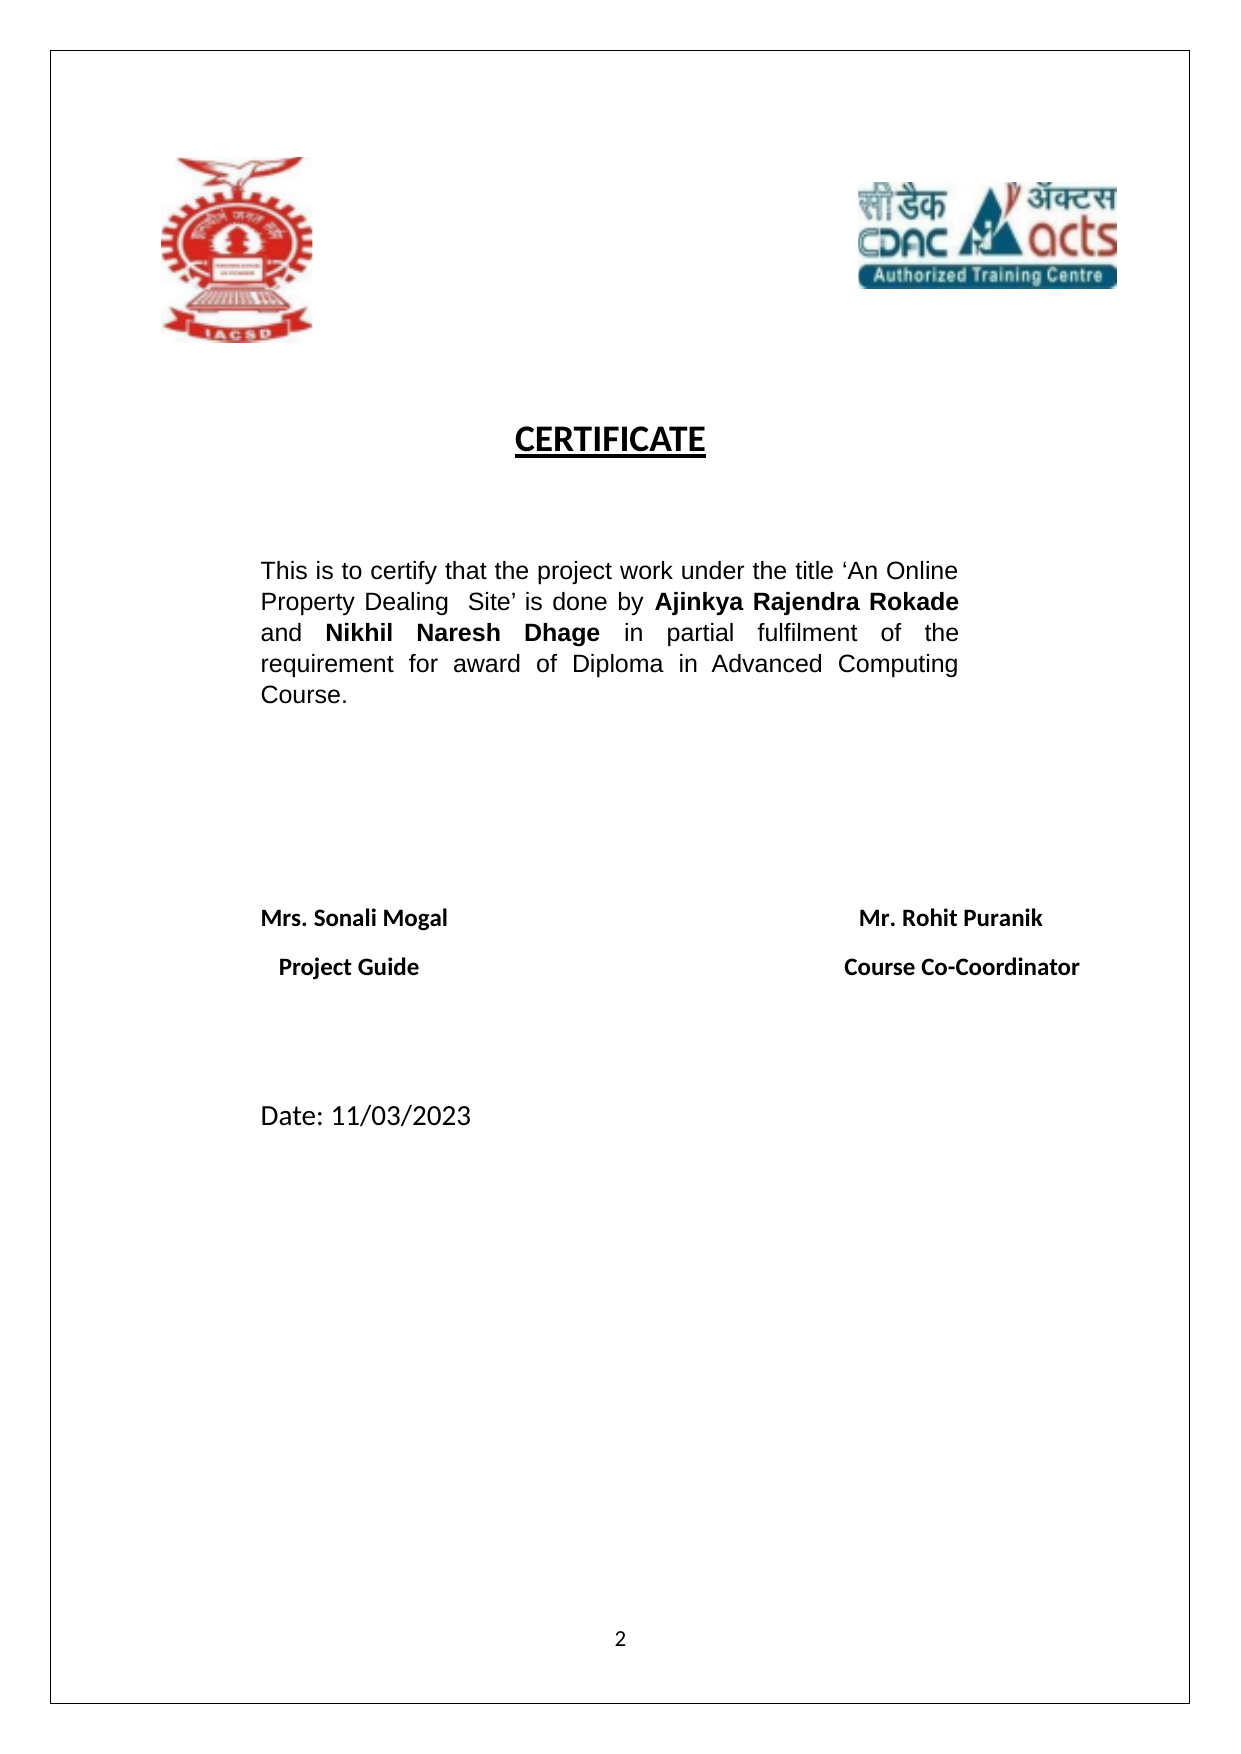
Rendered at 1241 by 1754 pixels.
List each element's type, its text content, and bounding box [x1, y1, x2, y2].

text Date: 11/03/2023 [260, 1097, 1090, 1133]
subtitle Mrs. Sonali Mogal Mr. Rohit Puranik [260, 902, 1090, 932]
text Project Guide Course Co-Coordinator [268, 951, 1090, 982]
picture [161, 157, 313, 343]
text This is to certify that the project work under the title ‘An Online Property Dealing Site’ is done by Ajinkya Rajendra Rokade and Nikhil Naresh Dhage in partial fulfilment of the requirement for award of Diploma in Advanced Computing Course. [260, 556, 959, 709]
text CERTIFICATE [165, 414, 1056, 460]
picture [858, 182, 1117, 289]
